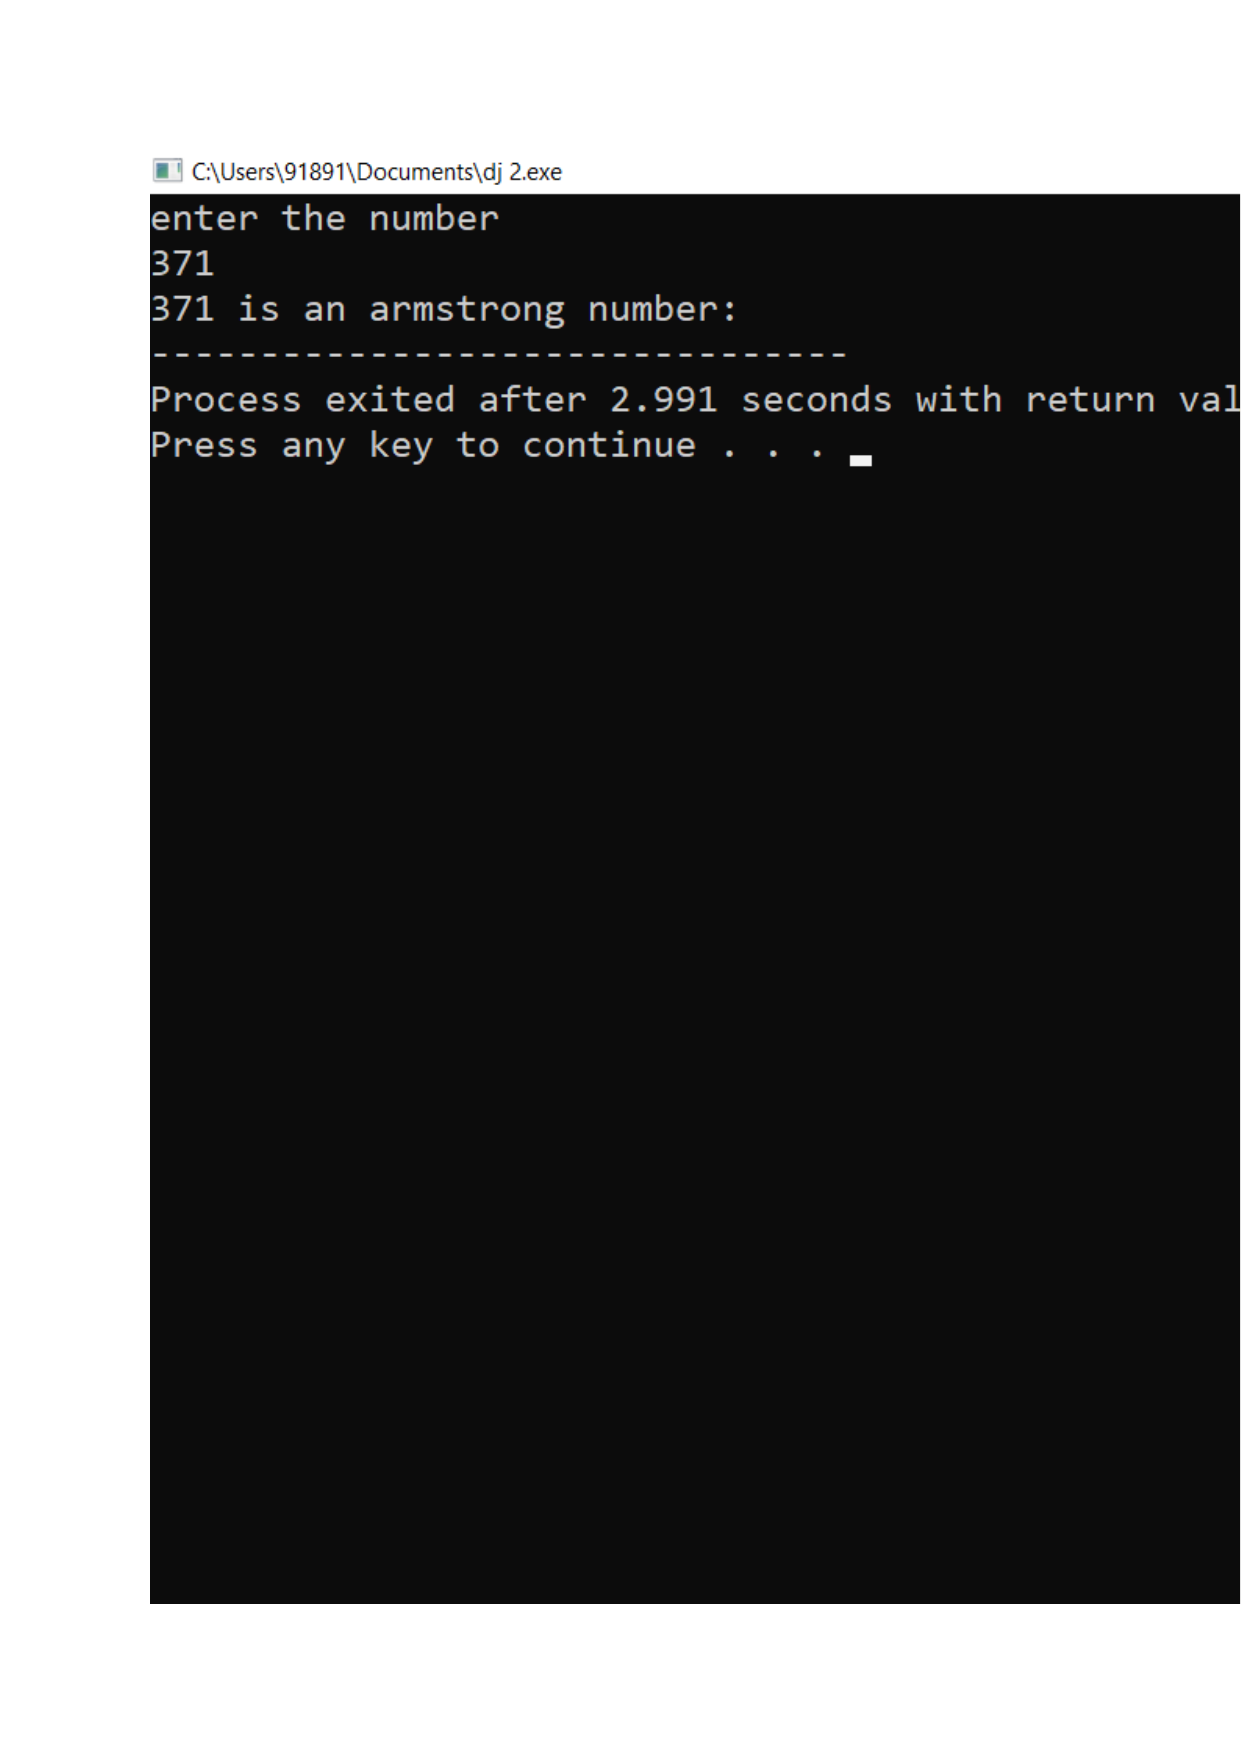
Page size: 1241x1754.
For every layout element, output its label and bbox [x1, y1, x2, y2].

picture [150, 150, 1241, 1604]
